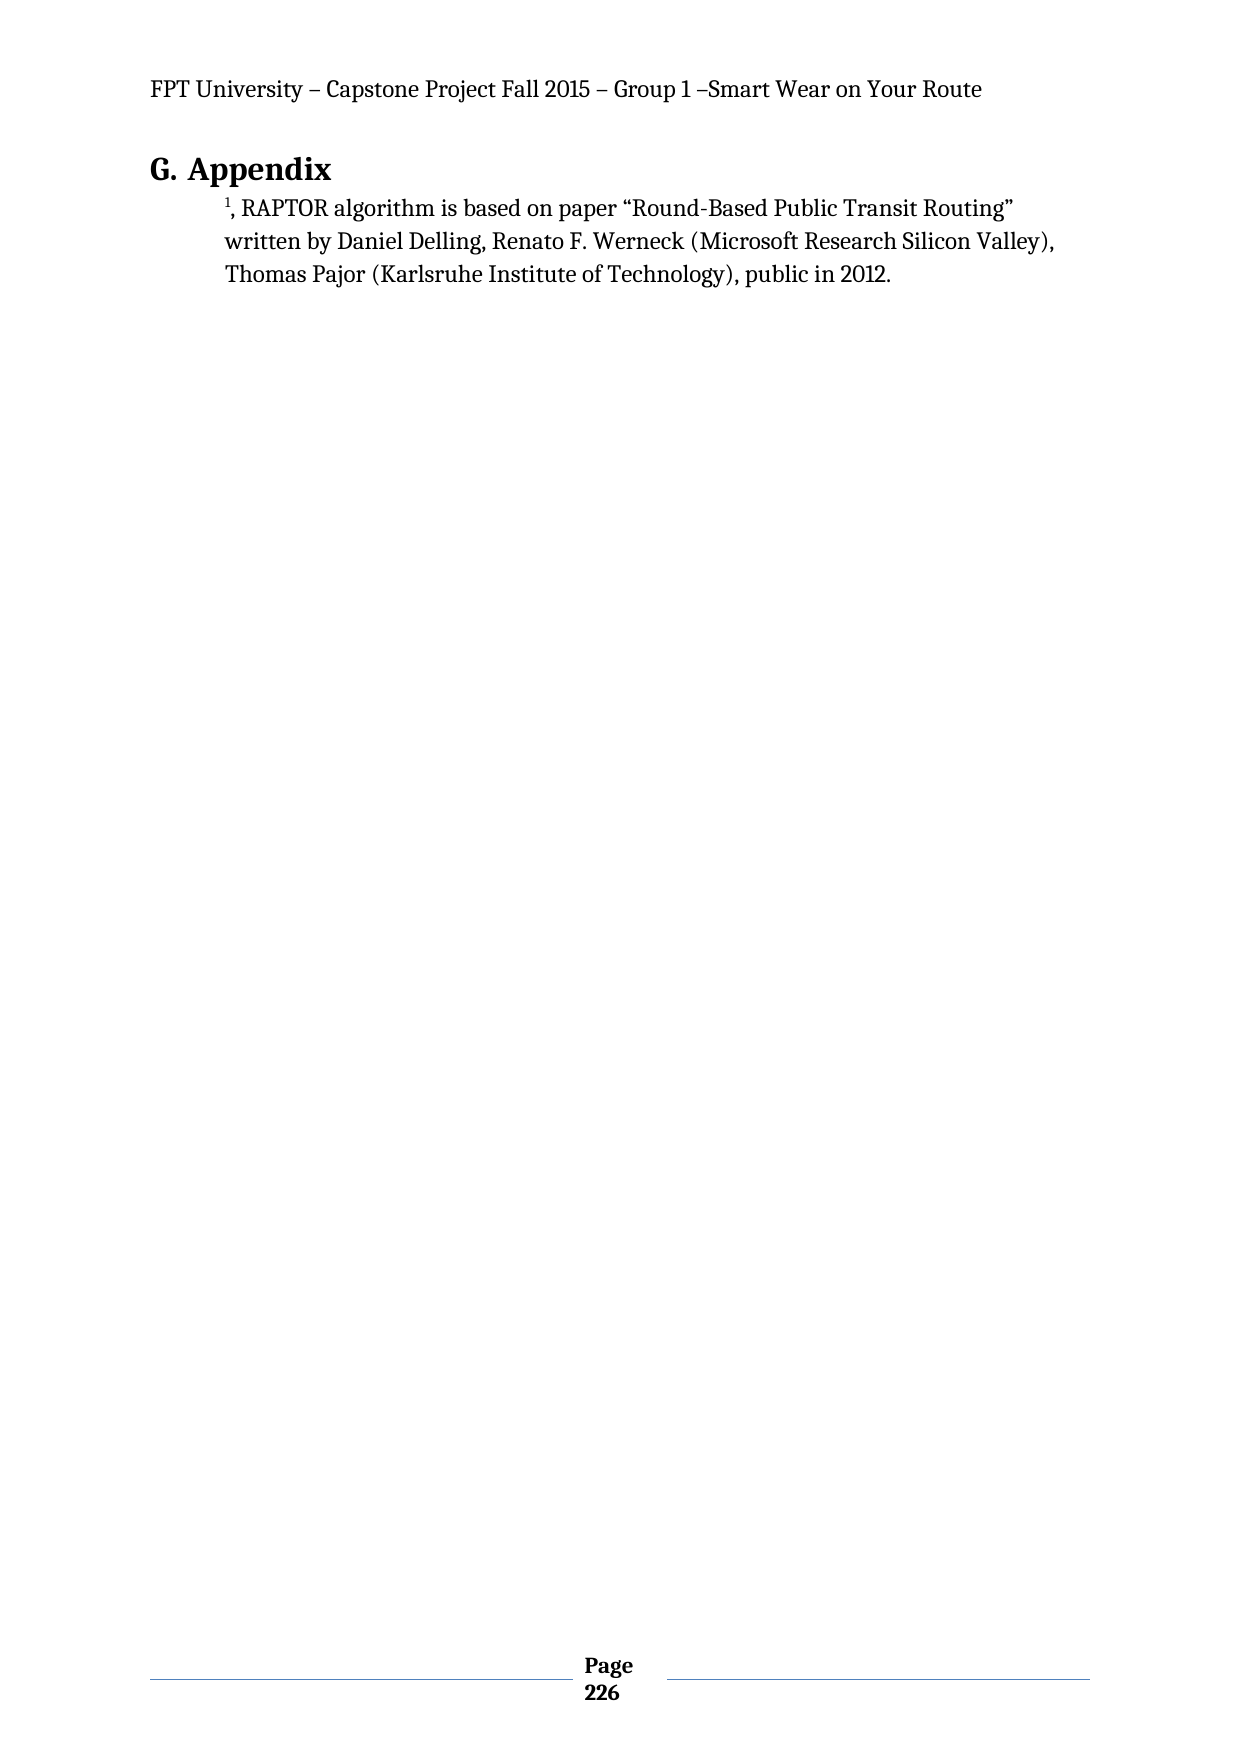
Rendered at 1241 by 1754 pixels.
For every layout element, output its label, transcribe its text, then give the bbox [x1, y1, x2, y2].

list 1, RAPTOR algorithm is based on paper “Round-Based Public Transit Routing” written by Daniel Delling, Renato F. Werneck (Microsoft Research Silicon Valley), Thomas Pajor (Karlsruhe Institute of Technology), public in 2012. [225, 194, 1090, 289]
subtitle Appendix [150, 150, 1090, 188]
